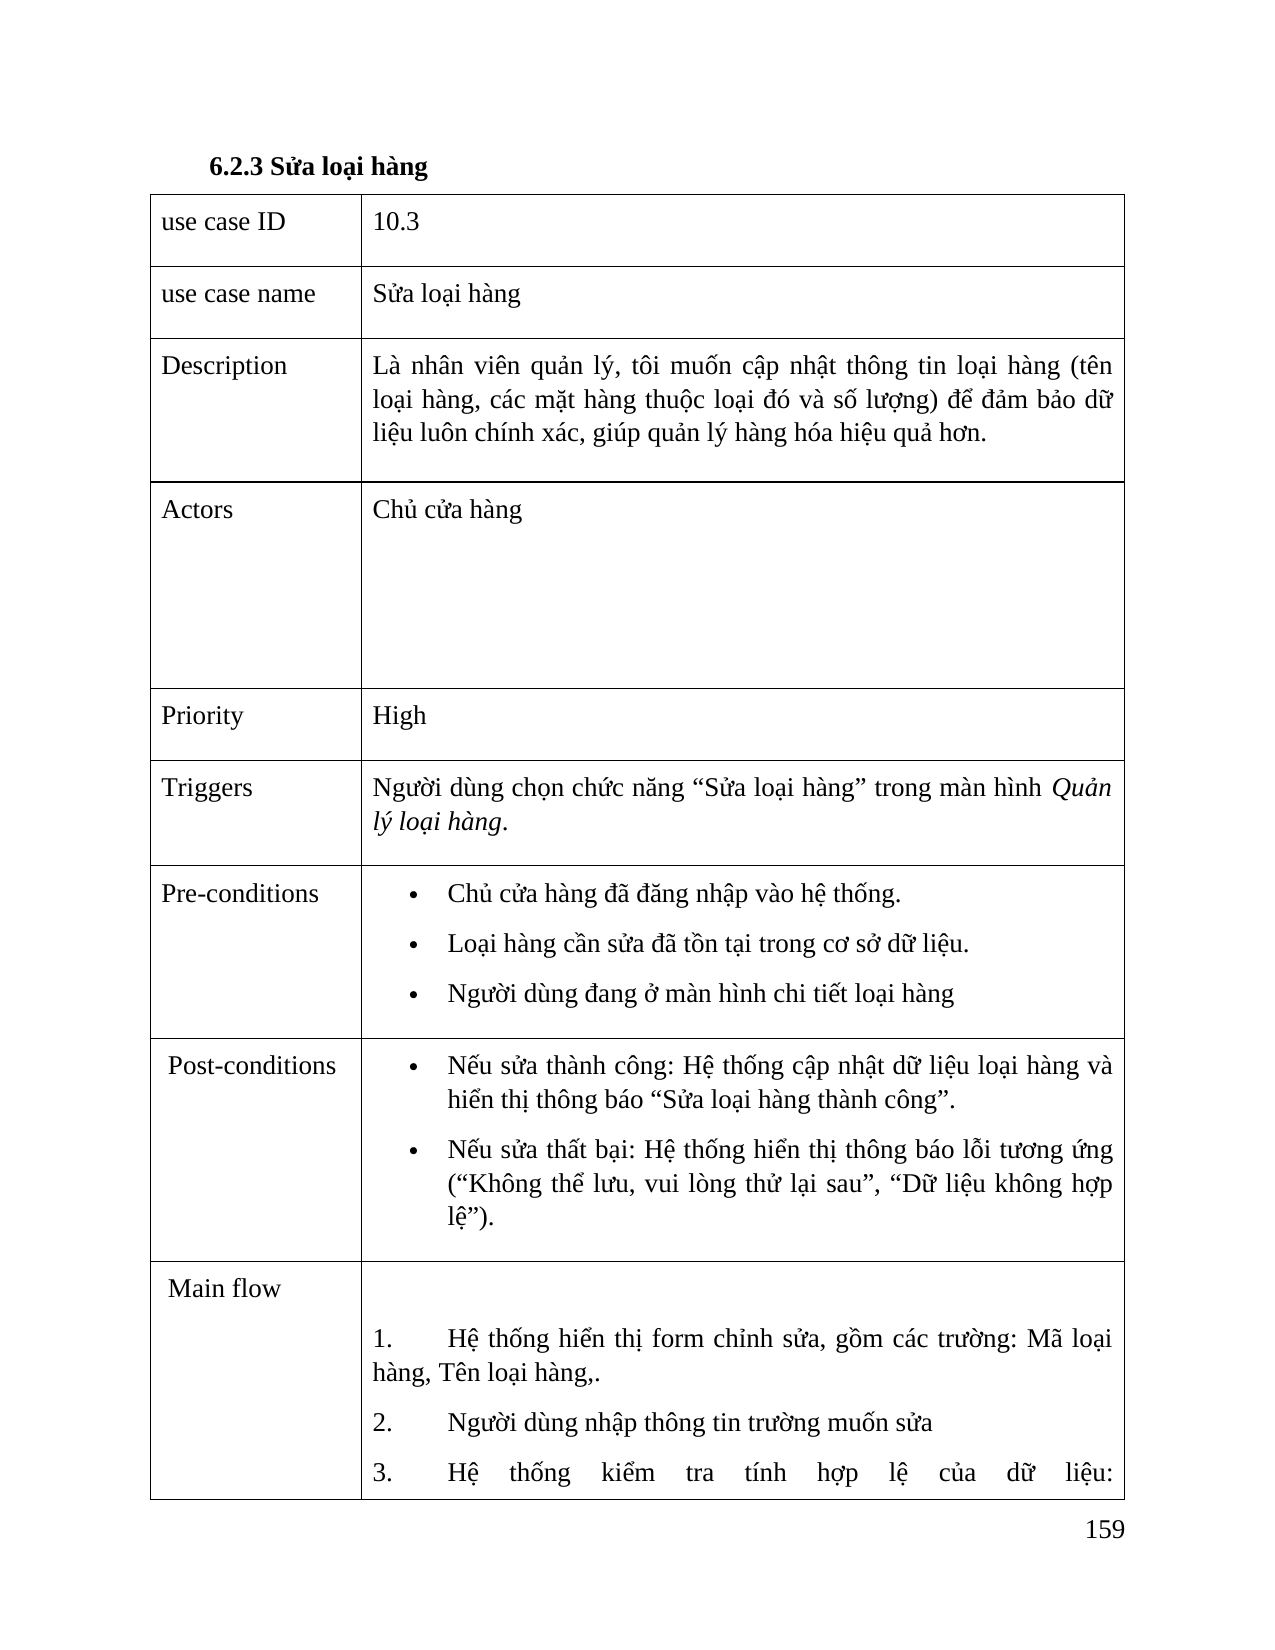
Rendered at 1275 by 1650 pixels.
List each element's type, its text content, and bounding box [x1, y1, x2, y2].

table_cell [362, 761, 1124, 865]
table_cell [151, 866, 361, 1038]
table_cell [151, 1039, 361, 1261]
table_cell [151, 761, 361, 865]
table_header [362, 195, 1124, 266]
subtitle 6.2.3 Sửa loại hàng [209, 150, 1125, 181]
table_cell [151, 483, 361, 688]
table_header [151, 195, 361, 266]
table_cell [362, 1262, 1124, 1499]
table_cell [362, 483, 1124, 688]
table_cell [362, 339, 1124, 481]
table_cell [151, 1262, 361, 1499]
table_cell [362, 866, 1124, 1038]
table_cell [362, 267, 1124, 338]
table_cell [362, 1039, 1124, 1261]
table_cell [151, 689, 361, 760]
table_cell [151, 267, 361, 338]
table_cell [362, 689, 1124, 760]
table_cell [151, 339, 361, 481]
